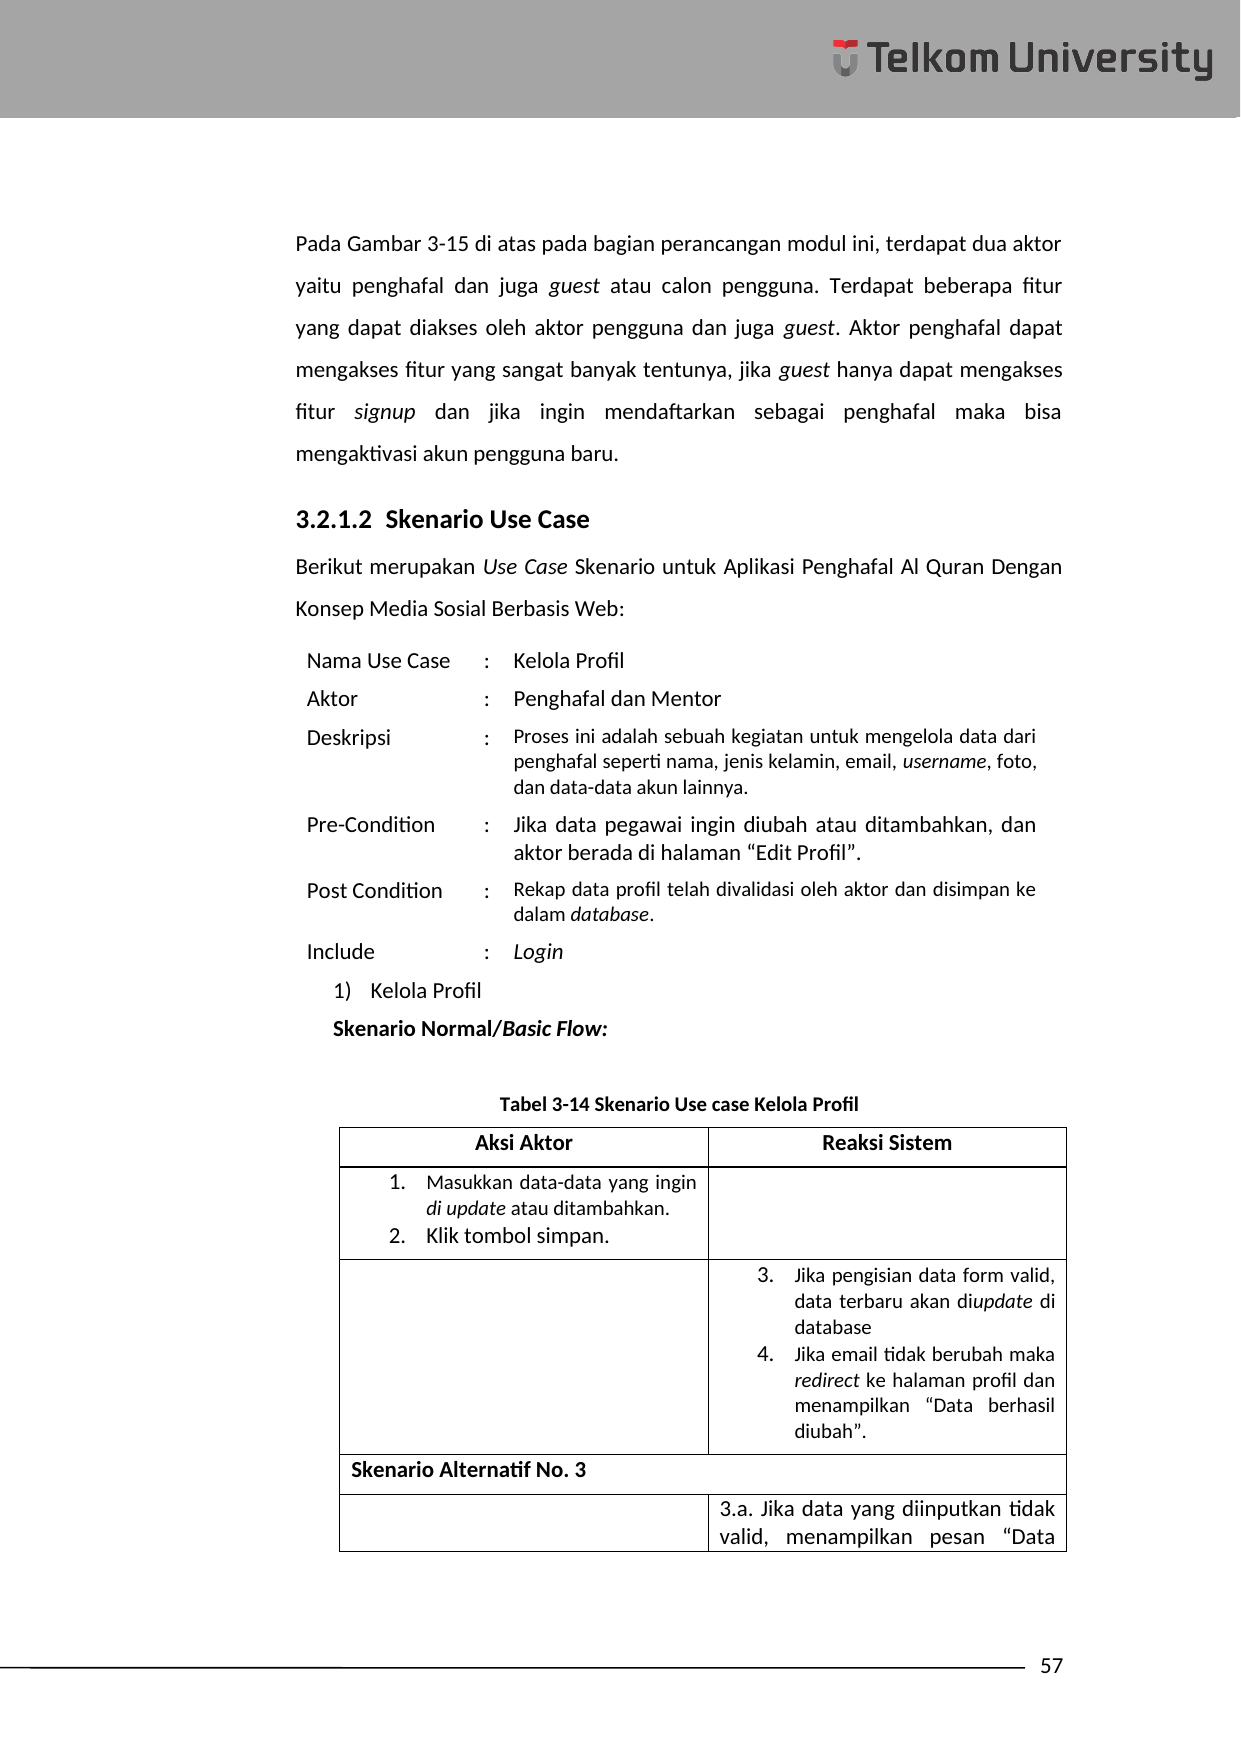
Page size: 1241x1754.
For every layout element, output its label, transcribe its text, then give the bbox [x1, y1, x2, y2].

table_cell : [473, 938, 502, 976]
list Kelola Profil [333, 976, 1063, 1004]
table_cell [340, 1260, 708, 1454]
table_cell Include [295, 938, 472, 976]
table_cell Masukkan data-data yang ingin di update atau ditambahkan. Klik tombol simpan. [340, 1168, 708, 1259]
table_cell : [473, 810, 502, 876]
table_header Reaksi Sistem [709, 1128, 1066, 1166]
picture [833, 40, 1213, 81]
table_header Kelola Profil [502, 646, 1048, 684]
table_cell Rekap data profil telah divalidasi oleh aktor dan disimpan ke dalam database. [502, 876, 1048, 937]
table_header : [473, 646, 502, 684]
table_cell Skenario Alternatif No. 3 [340, 1455, 1066, 1493]
table_cell Aktor [295, 685, 472, 723]
table_cell Penghafal dan Mentor [502, 685, 1048, 723]
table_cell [709, 1495, 1066, 1551]
table_cell Post Condition [295, 876, 472, 937]
subtitle Skenario Use Case [295, 502, 1063, 535]
table_cell Pre-Condition [295, 810, 472, 876]
table_cell : [473, 723, 502, 810]
table_cell Deskripsi [295, 723, 472, 810]
table_cell Jika pengisian data form valid, data terbaru akan diupdate di database Jika email tidak berubah maka redirect ke halaman profil dan menampilkan “Data berhasil diubah”. [709, 1260, 1066, 1454]
text Berikut merupakan Use Case Skenario untuk Aplikasi Penghafal Al Quran Dengan Konsep Media Sosial Berbasis Web: [295, 552, 1063, 622]
table_cell : [473, 685, 502, 723]
table_cell : [473, 876, 502, 937]
table_cell [340, 1495, 708, 1551]
text Skenario Normal/Basic Flow: [333, 1014, 1063, 1042]
table_cell Jika data pegawai ingin diubah atau ditambahkan, dan aktor berada di halaman “Edit Profil”. [502, 810, 1048, 876]
table_cell Login [502, 938, 1048, 976]
table_header Aksi Aktor [340, 1128, 708, 1166]
table_cell Proses ini adalah sebuah kegiatan untuk mengelola data dari penghafal seperti nama, jenis kelamin, email, username, foto, dan data-data akun lainnya. [502, 723, 1048, 810]
table_header Nama Use Case [295, 646, 472, 684]
table_cell [709, 1168, 1066, 1259]
